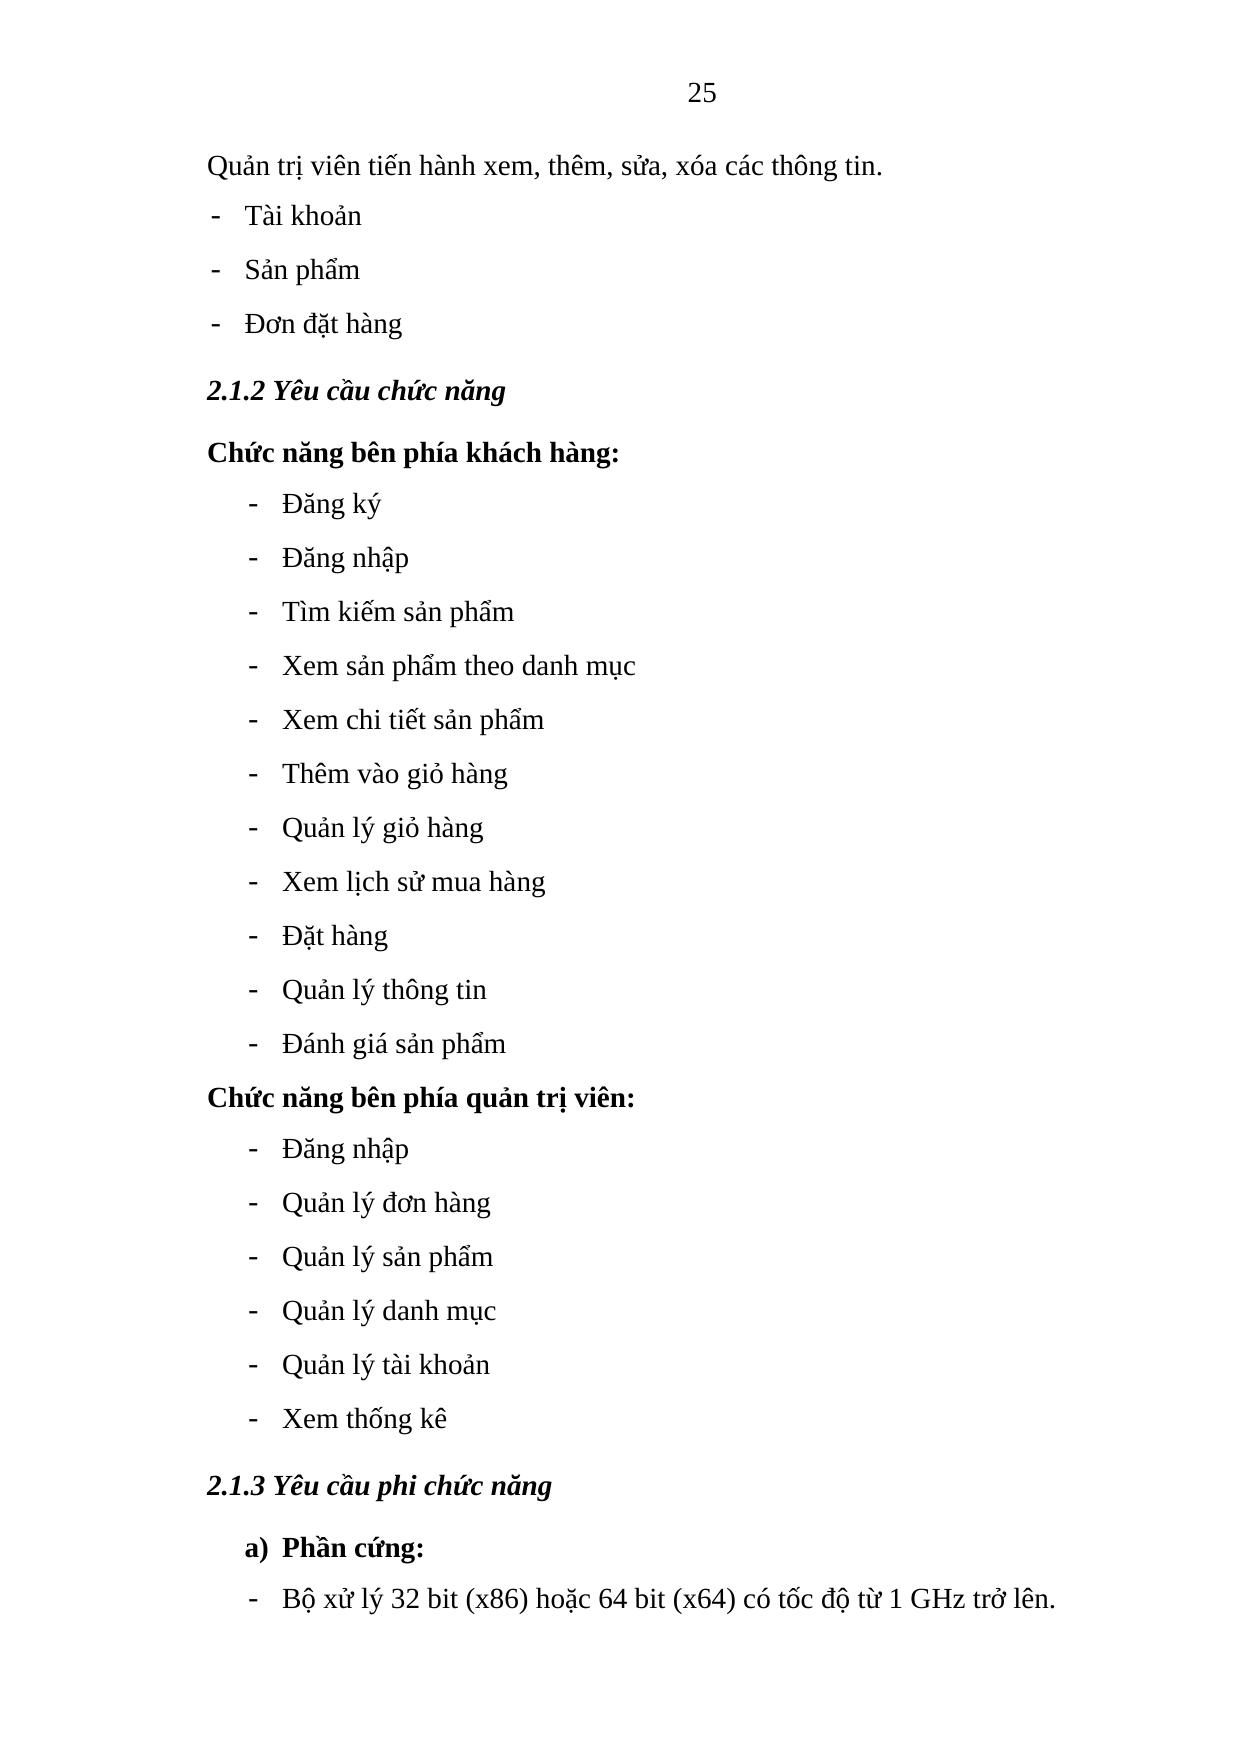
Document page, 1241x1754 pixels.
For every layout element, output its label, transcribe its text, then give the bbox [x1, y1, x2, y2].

list Phần cứng: [244, 1531, 1122, 1564]
list Đơn đặt hàng [207, 306, 1122, 342]
list Quản lý tài khoản [244, 1347, 1122, 1383]
text Quản trị viên tiến hành xem, thêm, sửa, xóa các thông tin. [207, 148, 1122, 181]
text Chức năng bên phía khách hàng: [207, 436, 1122, 469]
list Đánh giá sản phẩm [244, 1026, 1122, 1062]
list Xem sản phẩm theo danh mục [244, 648, 1122, 684]
list Sản phẩm [207, 252, 1122, 288]
list Đặt hàng [244, 918, 1122, 954]
list Tìm kiếm sản phẩm [244, 594, 1122, 630]
list Quản lý đơn hàng [244, 1185, 1122, 1221]
list Đăng nhập [244, 1131, 1122, 1167]
list Quản lý thông tin [244, 972, 1122, 1008]
subtitle Yêu cầu phi chức năng [207, 1468, 1122, 1501]
list Bộ xử lý 32 bit (x86) hoặc 64 bit (x64) có tốc độ từ 1 GHz trở lên. [244, 1581, 1122, 1617]
list Tài khoản [207, 198, 1122, 234]
list Quản lý danh mục [244, 1293, 1122, 1329]
list Xem lịch sử mua hàng [244, 864, 1122, 900]
list Thêm vào giỏ hàng [244, 756, 1122, 792]
list Xem chi tiết sản phẩm [244, 702, 1122, 738]
text Chức năng bên phía quản trị viên: [207, 1081, 1122, 1114]
list Đăng nhập [244, 540, 1122, 576]
subtitle Yêu cầu chức năng [207, 373, 1122, 406]
list Xem thống kê [244, 1401, 1122, 1437]
list Quản lý giỏ hàng [244, 810, 1122, 846]
list Đăng ký [244, 486, 1122, 522]
list Quản lý sản phẩm [244, 1239, 1122, 1275]
